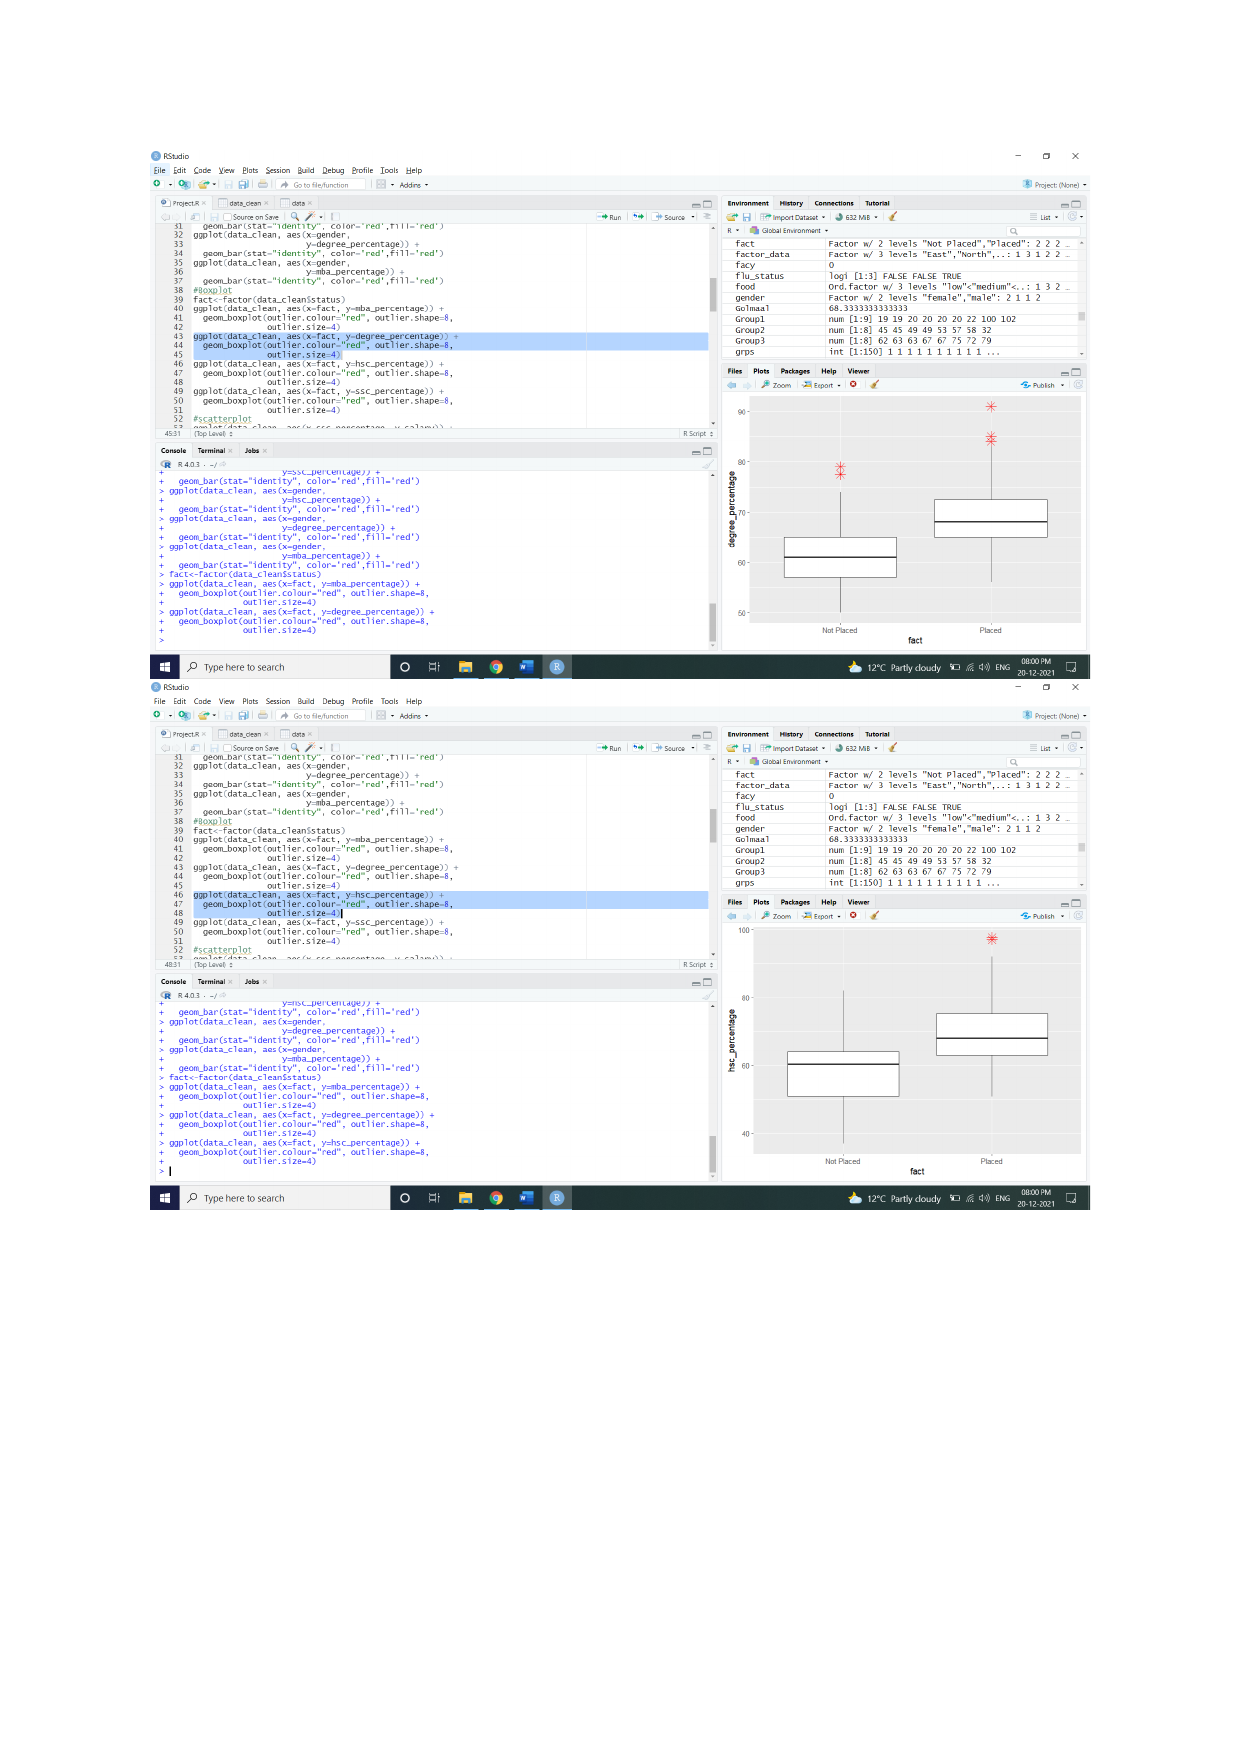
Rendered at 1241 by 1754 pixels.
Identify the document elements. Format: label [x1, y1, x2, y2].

picture [150, 150, 1091, 679]
picture [150, 681, 1091, 1210]
